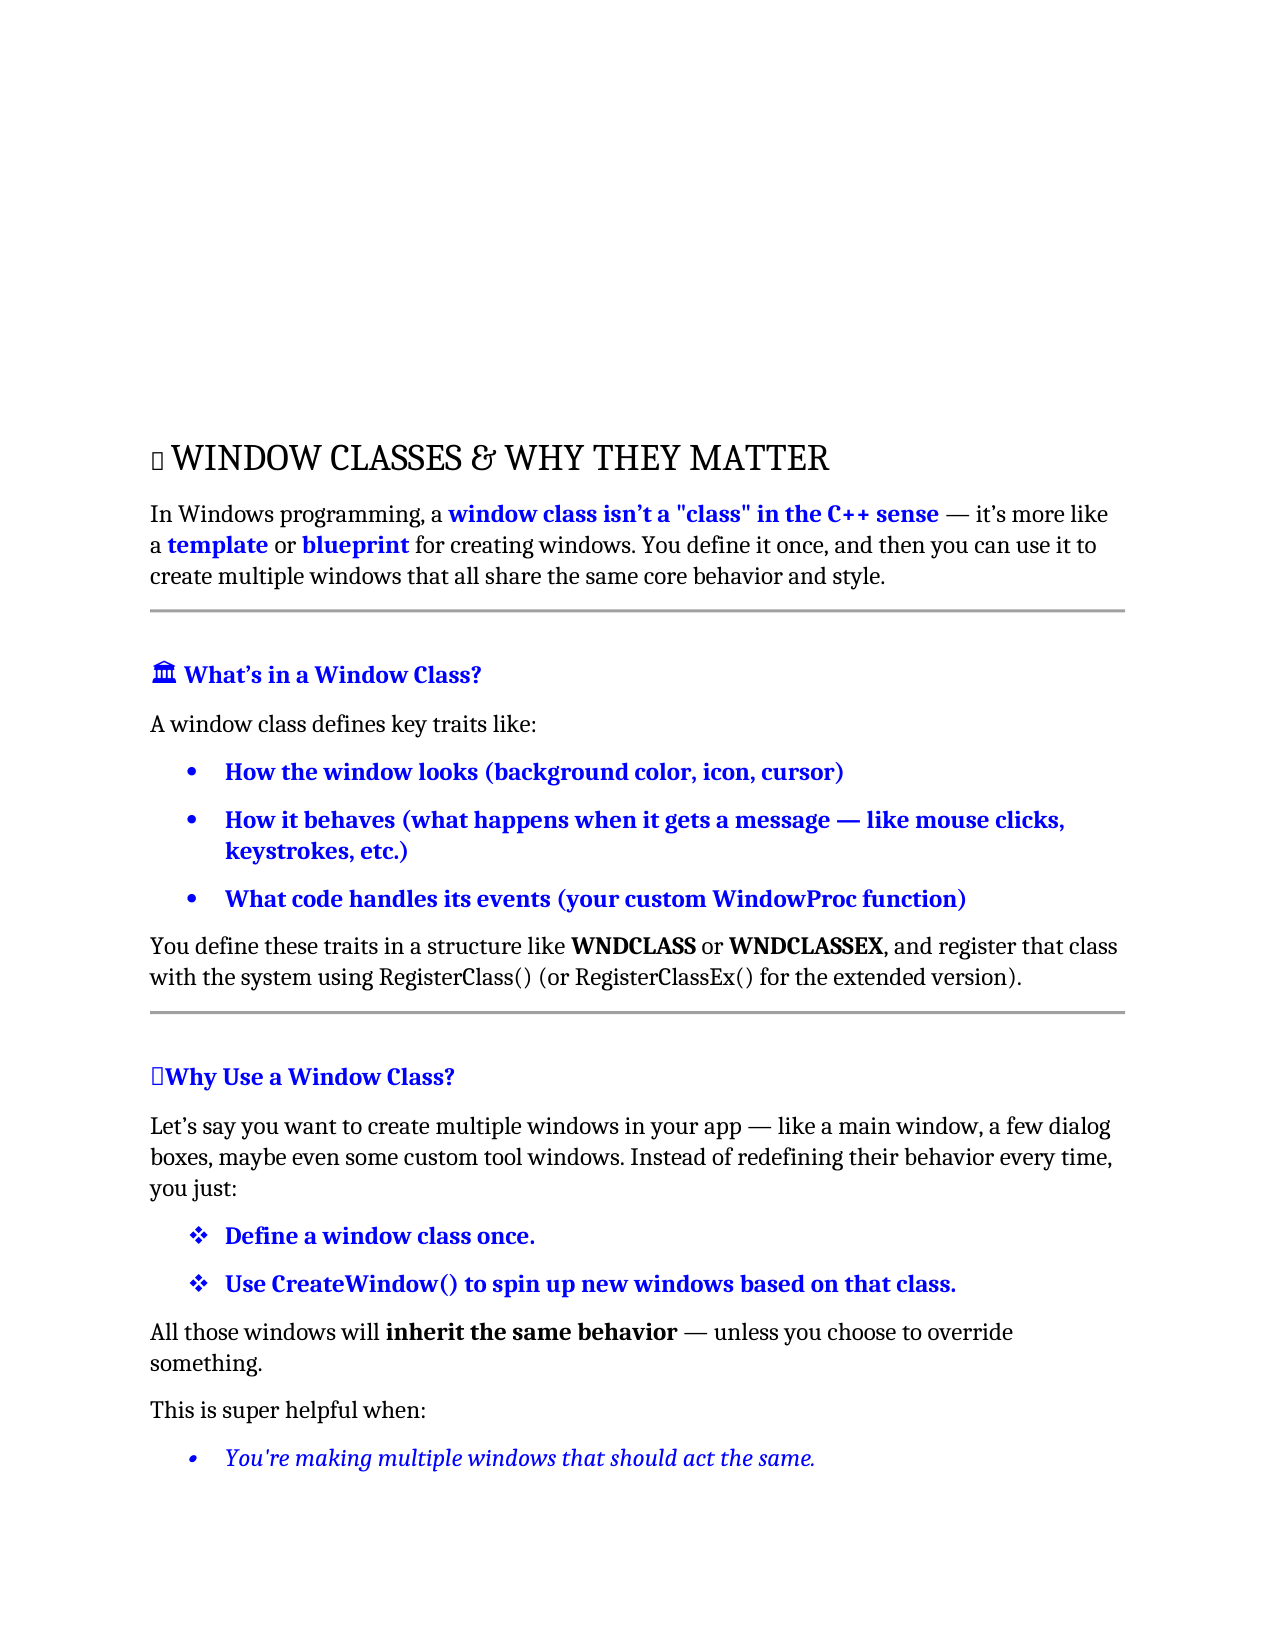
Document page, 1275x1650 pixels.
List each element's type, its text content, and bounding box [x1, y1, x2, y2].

text All those windows will inherit the same behavior — unless you choose to override something. [150, 1317, 1125, 1377]
text This is super helpful when: [150, 1396, 1125, 1425]
list Define a window class once. [187, 1222, 1125, 1251]
text In Windows programming, a window class isn’t a "class" in the C++ sense — it’s more like a template or blueprint for creating windows. You define it once, and then you can use it to create multiple windows that all share the same core behavior and style. [150, 499, 1125, 590]
text 🧩 WINDOW CLASSES & WHY THEY MATTER [150, 436, 1125, 479]
list How it behaves (what happens when it gets a message — like mouse clicks, keystrokes, etc.) [187, 806, 1125, 866]
text Let’s say you want to create multiple windows in your app — like a main window, a few dialog boxes, maybe even some custom tool windows. Instead of redefining their behavior every time, you just: [150, 1112, 1125, 1203]
text Why Use a Window Class? [150, 1059, 1125, 1093]
text A window class defines key traits like: [150, 710, 1125, 739]
text 🏛️ What’s in a Window Class? [150, 657, 1125, 691]
list How the window looks (background color, icon, cursor) [187, 758, 1125, 787]
list Use CreateWindow() to spin up new windows based on that class. [187, 1270, 1125, 1298]
text You define these traits in a structure like WNDCLASS or WNDCLASSEX, and register that class with the system using RegisterClass() (or RegisterClassEx() for the extended version). [150, 932, 1125, 992]
list What code handles its events (your custom WindowProc function) [187, 884, 1125, 913]
list You're making multiple windows that should act the same. [187, 1444, 1125, 1473]
